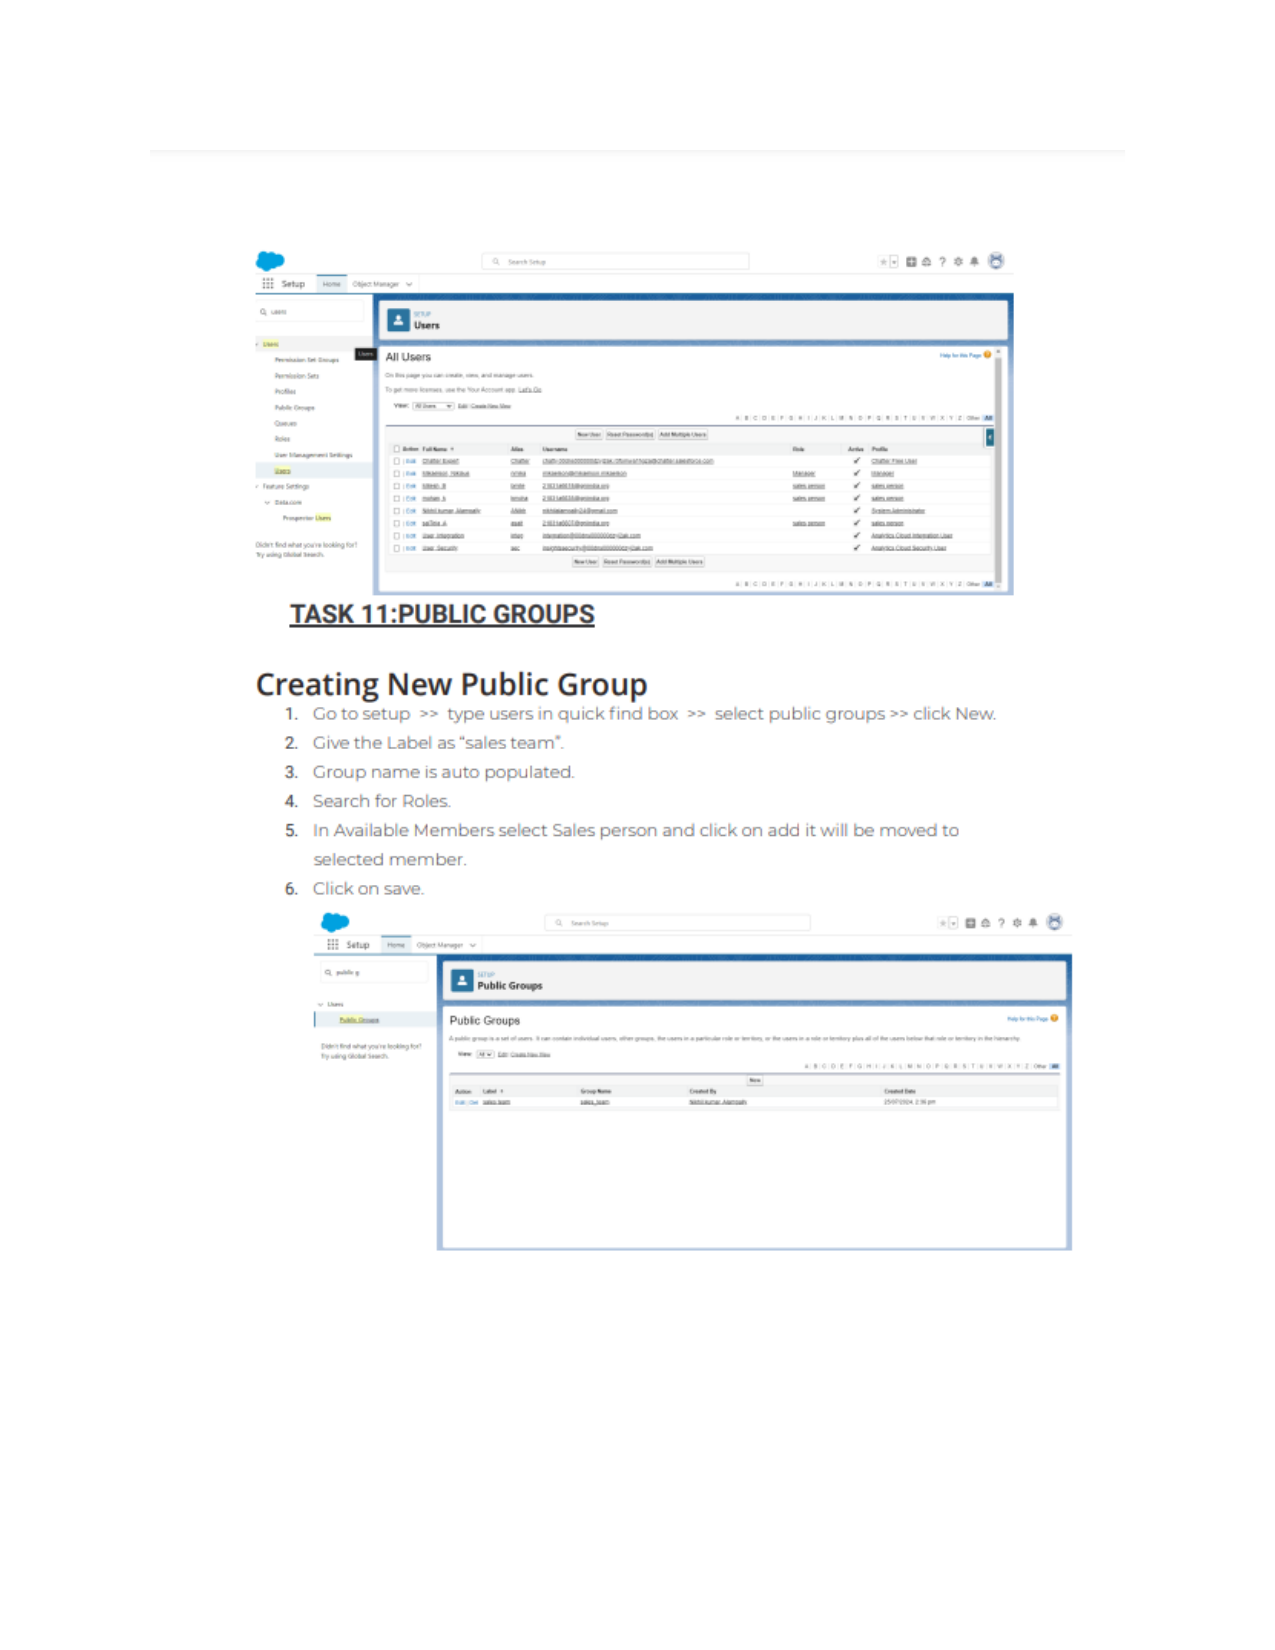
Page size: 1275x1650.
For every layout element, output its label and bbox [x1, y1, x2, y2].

picture [150, 150, 1125, 1415]
